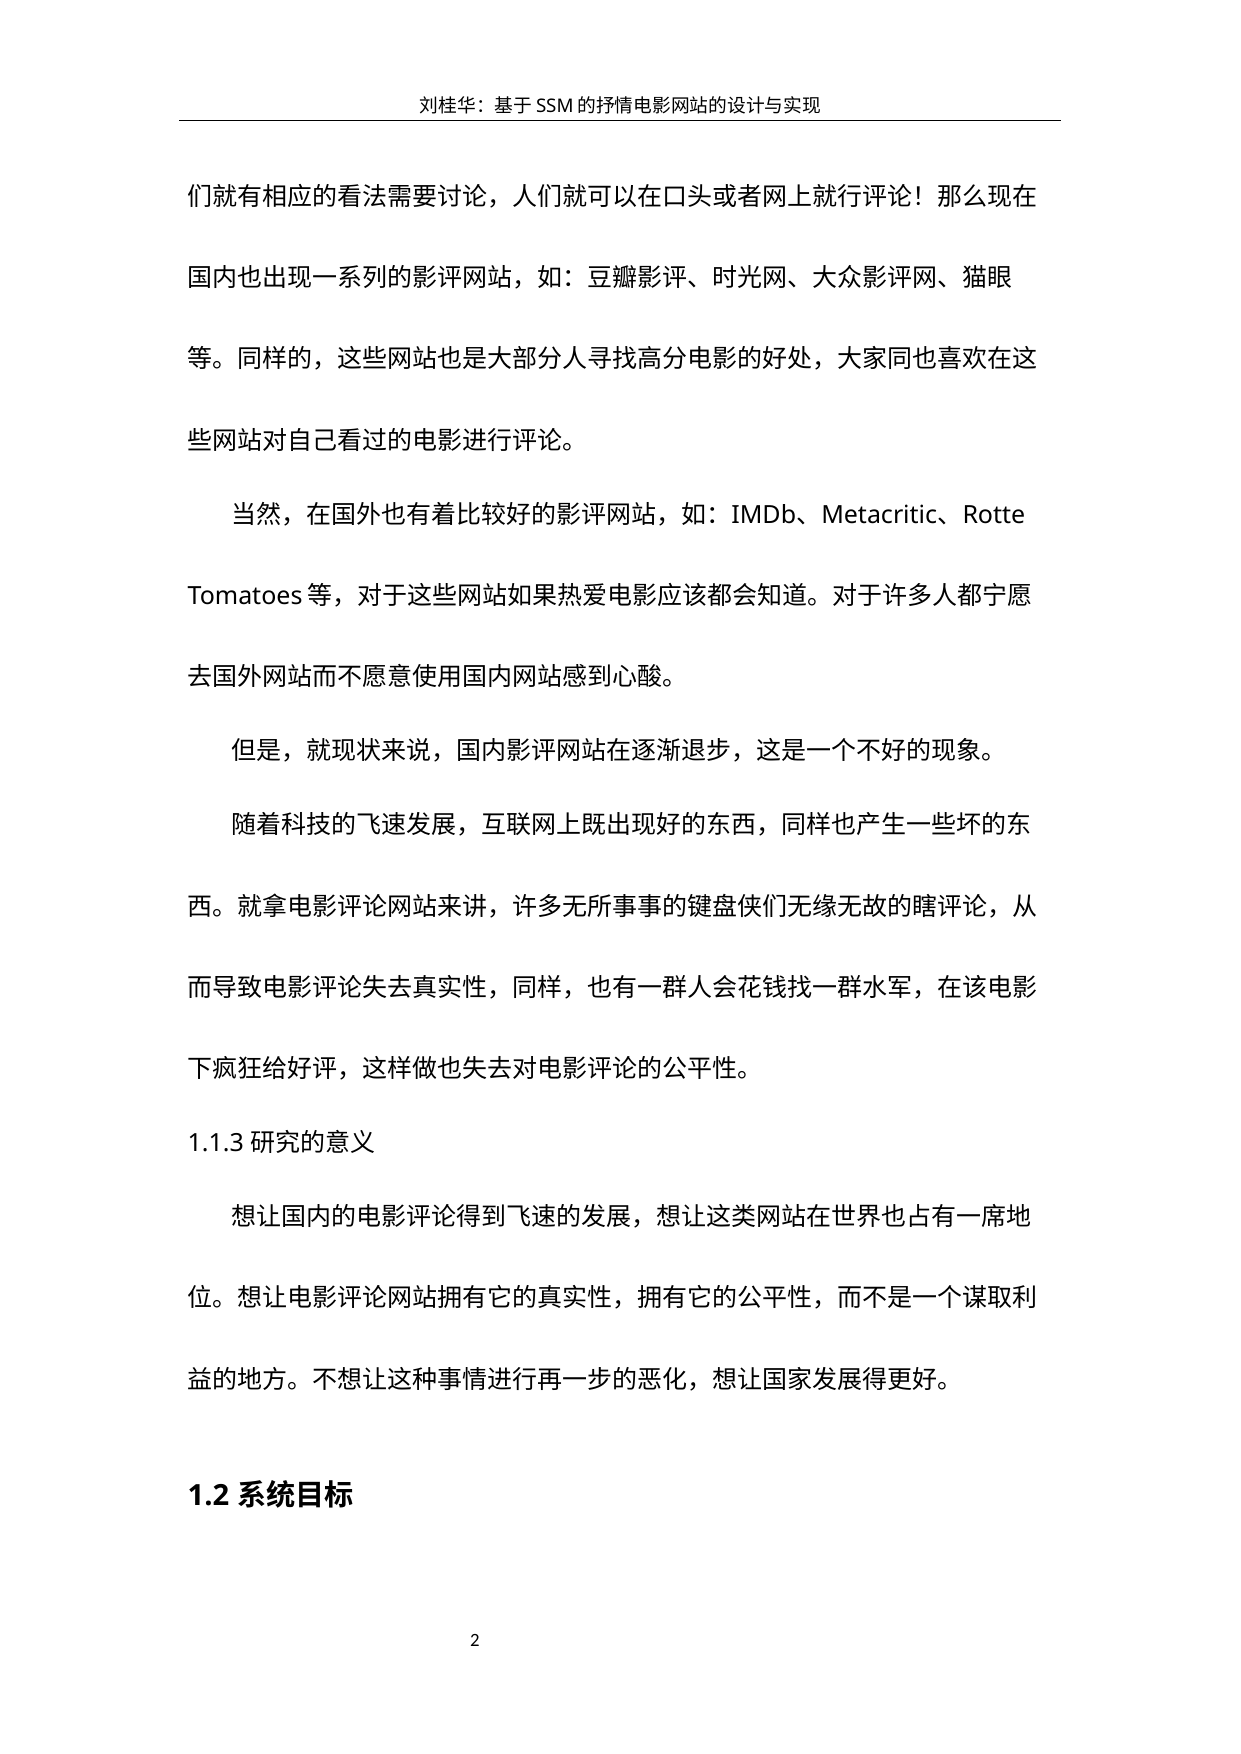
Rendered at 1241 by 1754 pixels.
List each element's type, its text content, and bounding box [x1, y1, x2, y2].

list 想让国内的电影评论得到飞速的发展，想让这类网站在世界也占有一席地位。想让电影评论网站拥有它的真实性，拥有它的公平性，而不是一个谋取利益的地方。不想让这种事情进行再一步的恶化，想让国家发展得更好。 [187, 1182, 1053, 1410]
list 当然，在国外也有着比较好的影评网站，如：IMDb、Metacritic、Rotte Tomatoes等，对于这些网站如果热爱电影应该都会知道。对于许多人都宁愿去国外网站而不愿意使用国内网站感到心酸。 [187, 480, 1053, 707]
list 但是，就现状来说，国内影评网站在逐渐退步，这是一个不好的现象。 [187, 716, 1053, 781]
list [187, 162, 1053, 471]
list 系统目标 [187, 1460, 1053, 1525]
list 随着科技的飞速发展，互联网上既出现好的东西，同样也产生一些坏的东西。就拿电影评论网站来讲，许多无所事事的键盘侠们无缘无故的瞎评论，从而导致电影评论失去真实性，同样，也有一群人会花钱找一群水军，在该电影下疯狂给好评，这样做也失去对电影评论的公平性。 [187, 790, 1053, 1099]
list 研究的意义 [187, 1108, 1053, 1173]
